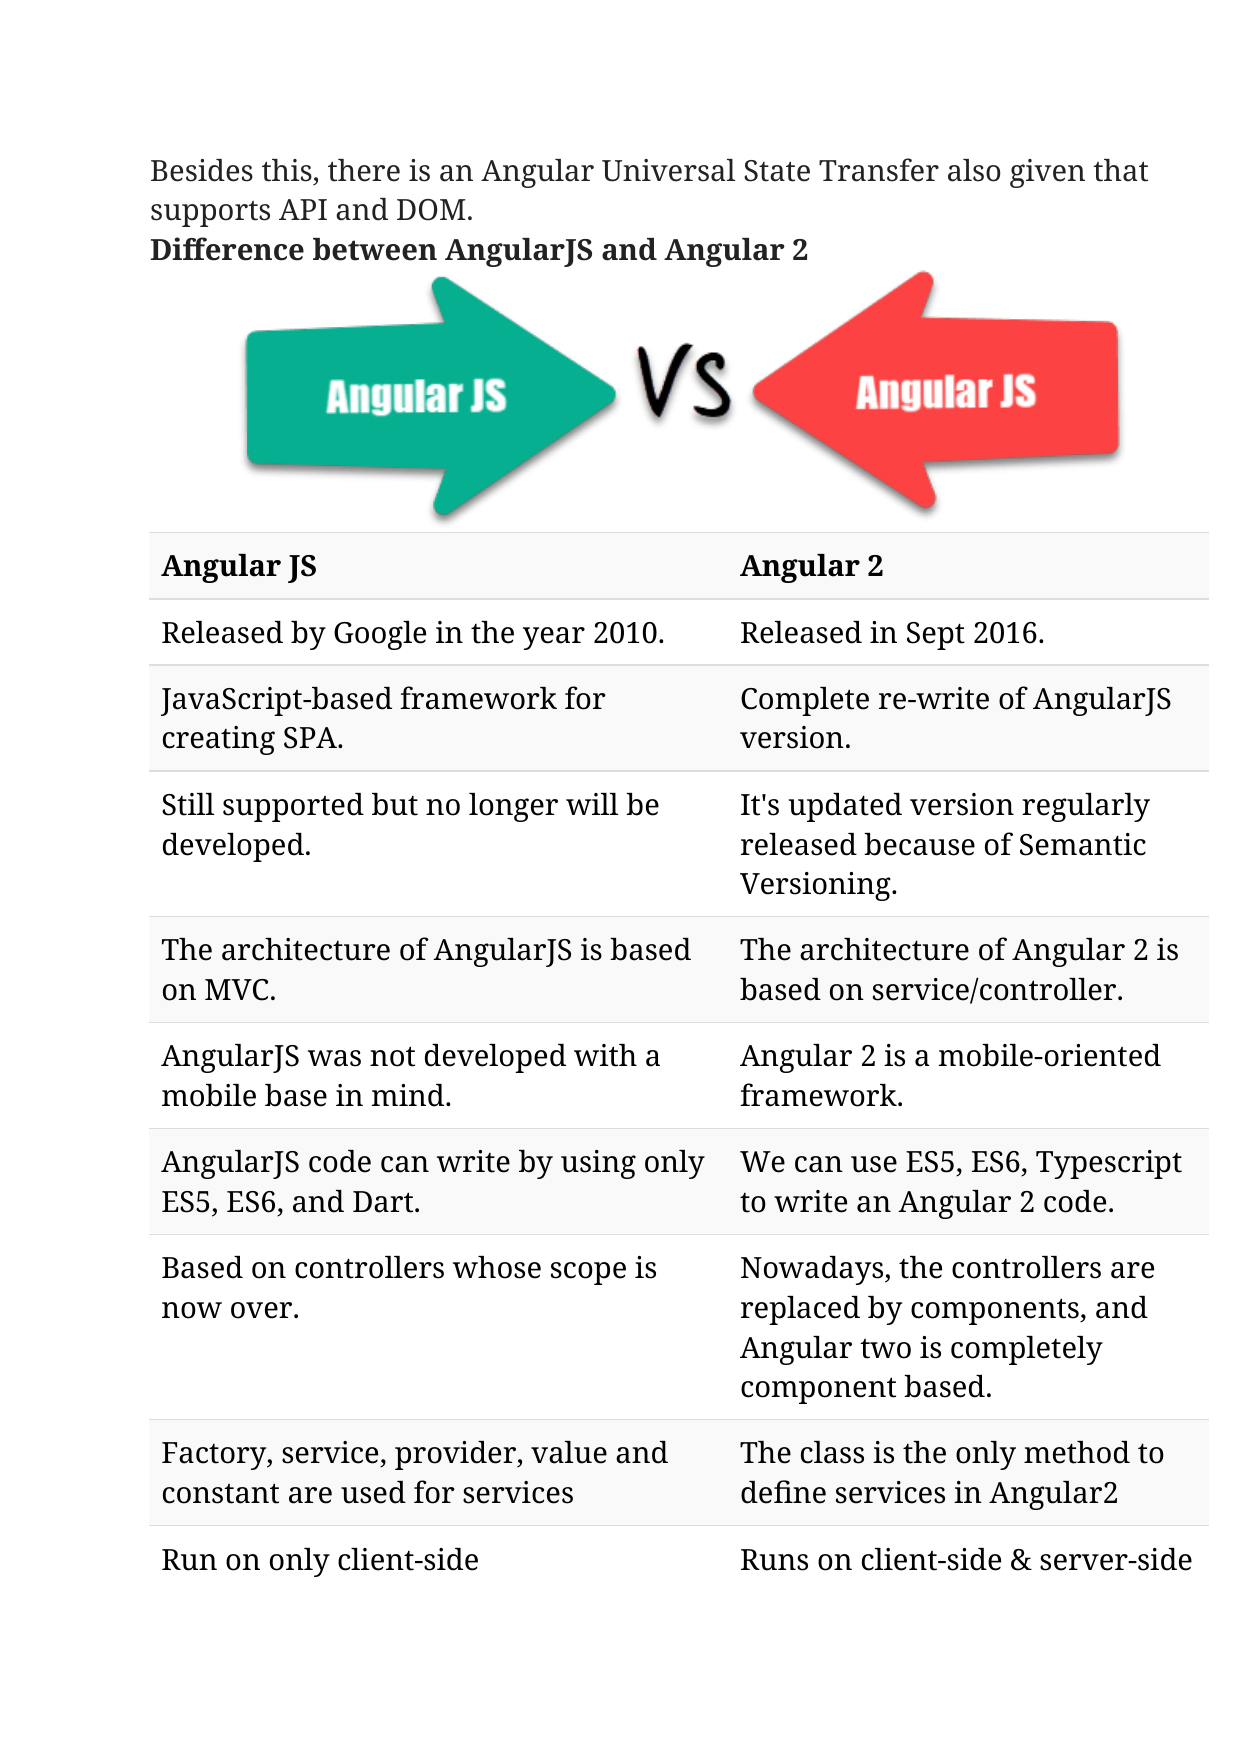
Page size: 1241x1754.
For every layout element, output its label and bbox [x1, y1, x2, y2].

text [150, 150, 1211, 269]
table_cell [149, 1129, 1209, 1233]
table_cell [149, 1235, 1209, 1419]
picture [211, 269, 1150, 532]
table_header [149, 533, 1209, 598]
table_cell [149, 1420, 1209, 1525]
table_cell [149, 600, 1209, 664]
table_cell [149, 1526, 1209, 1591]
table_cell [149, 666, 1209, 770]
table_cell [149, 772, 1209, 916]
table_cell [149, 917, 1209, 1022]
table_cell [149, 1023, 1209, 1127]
